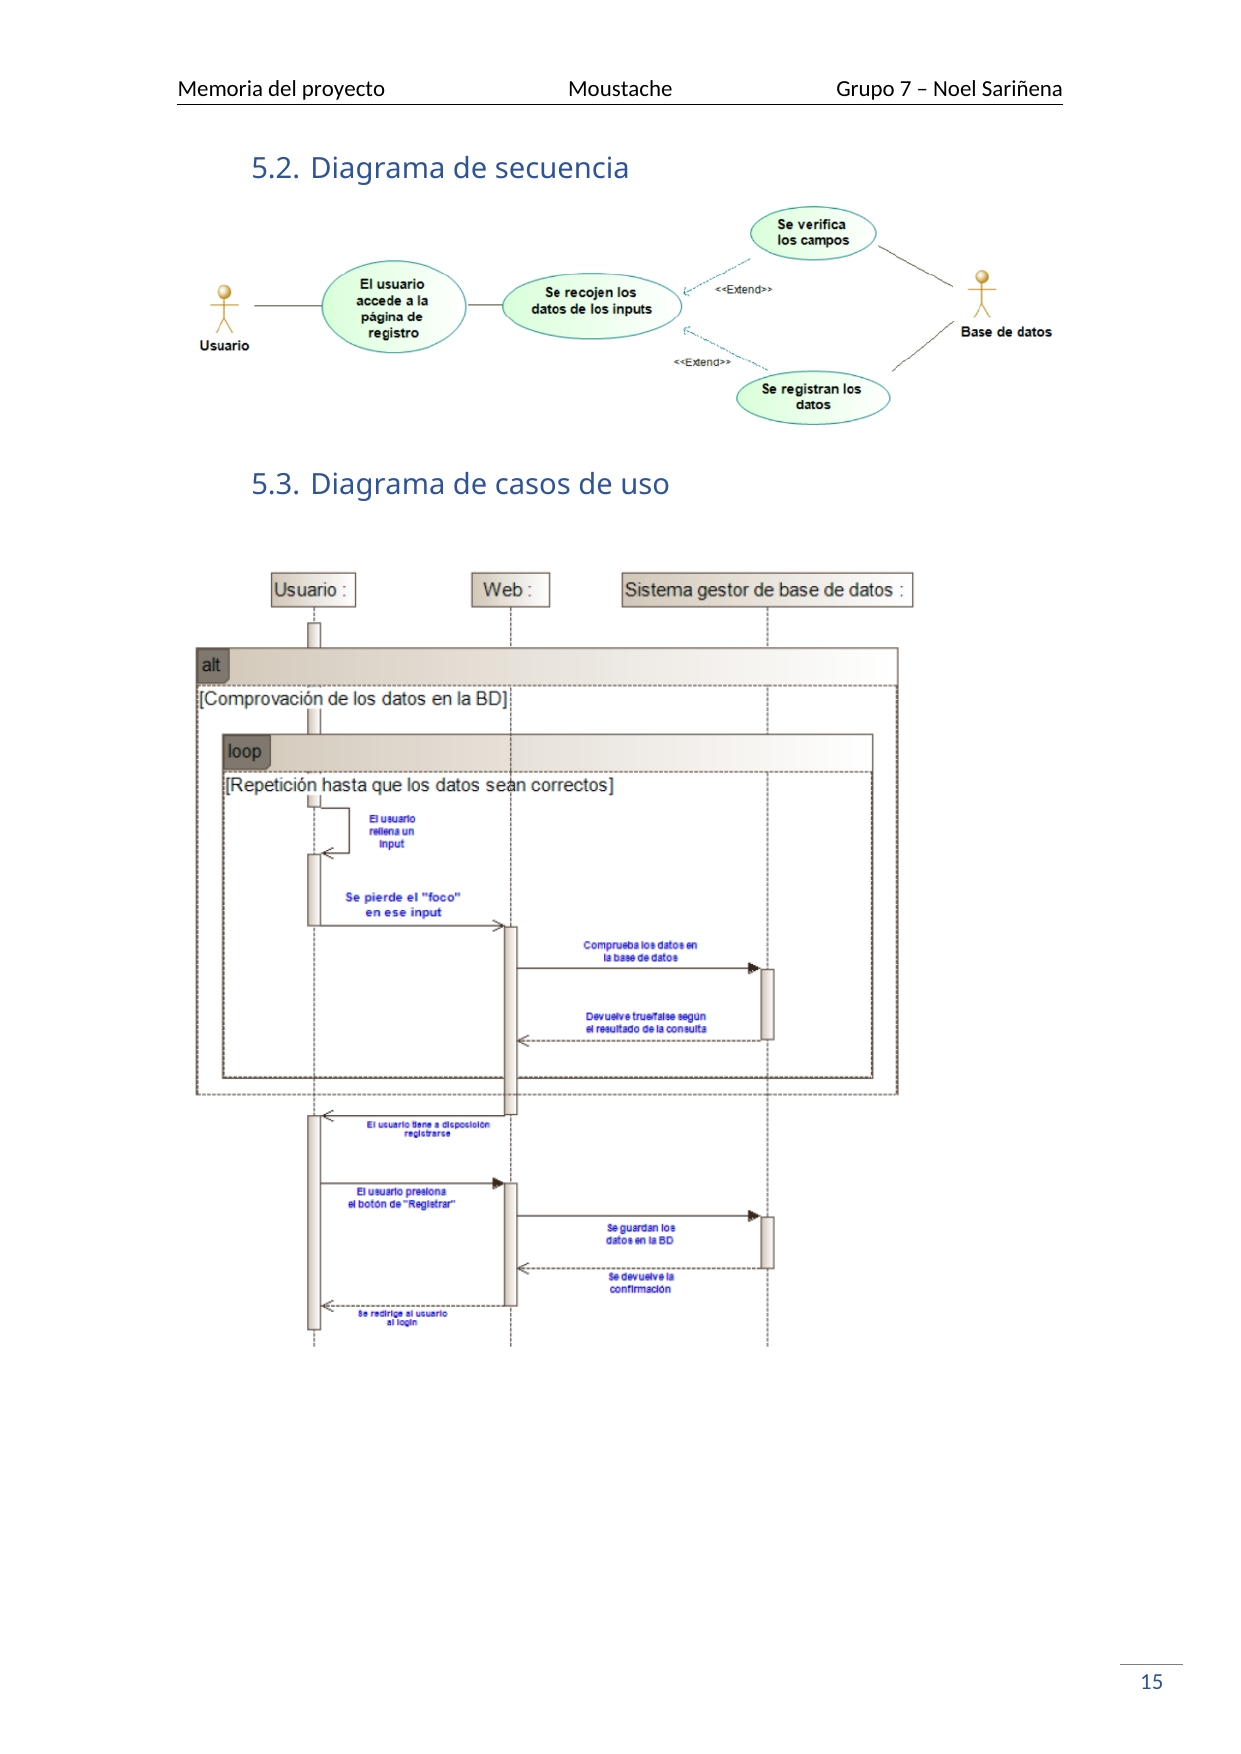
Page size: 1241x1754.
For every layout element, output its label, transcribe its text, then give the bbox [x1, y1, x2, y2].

picture [177, 552, 935, 1347]
subtitle Diagrama de secuencia [251, 148, 1063, 187]
subtitle Diagrama de casos de uso [251, 463, 1063, 503]
picture [177, 190, 1063, 444]
